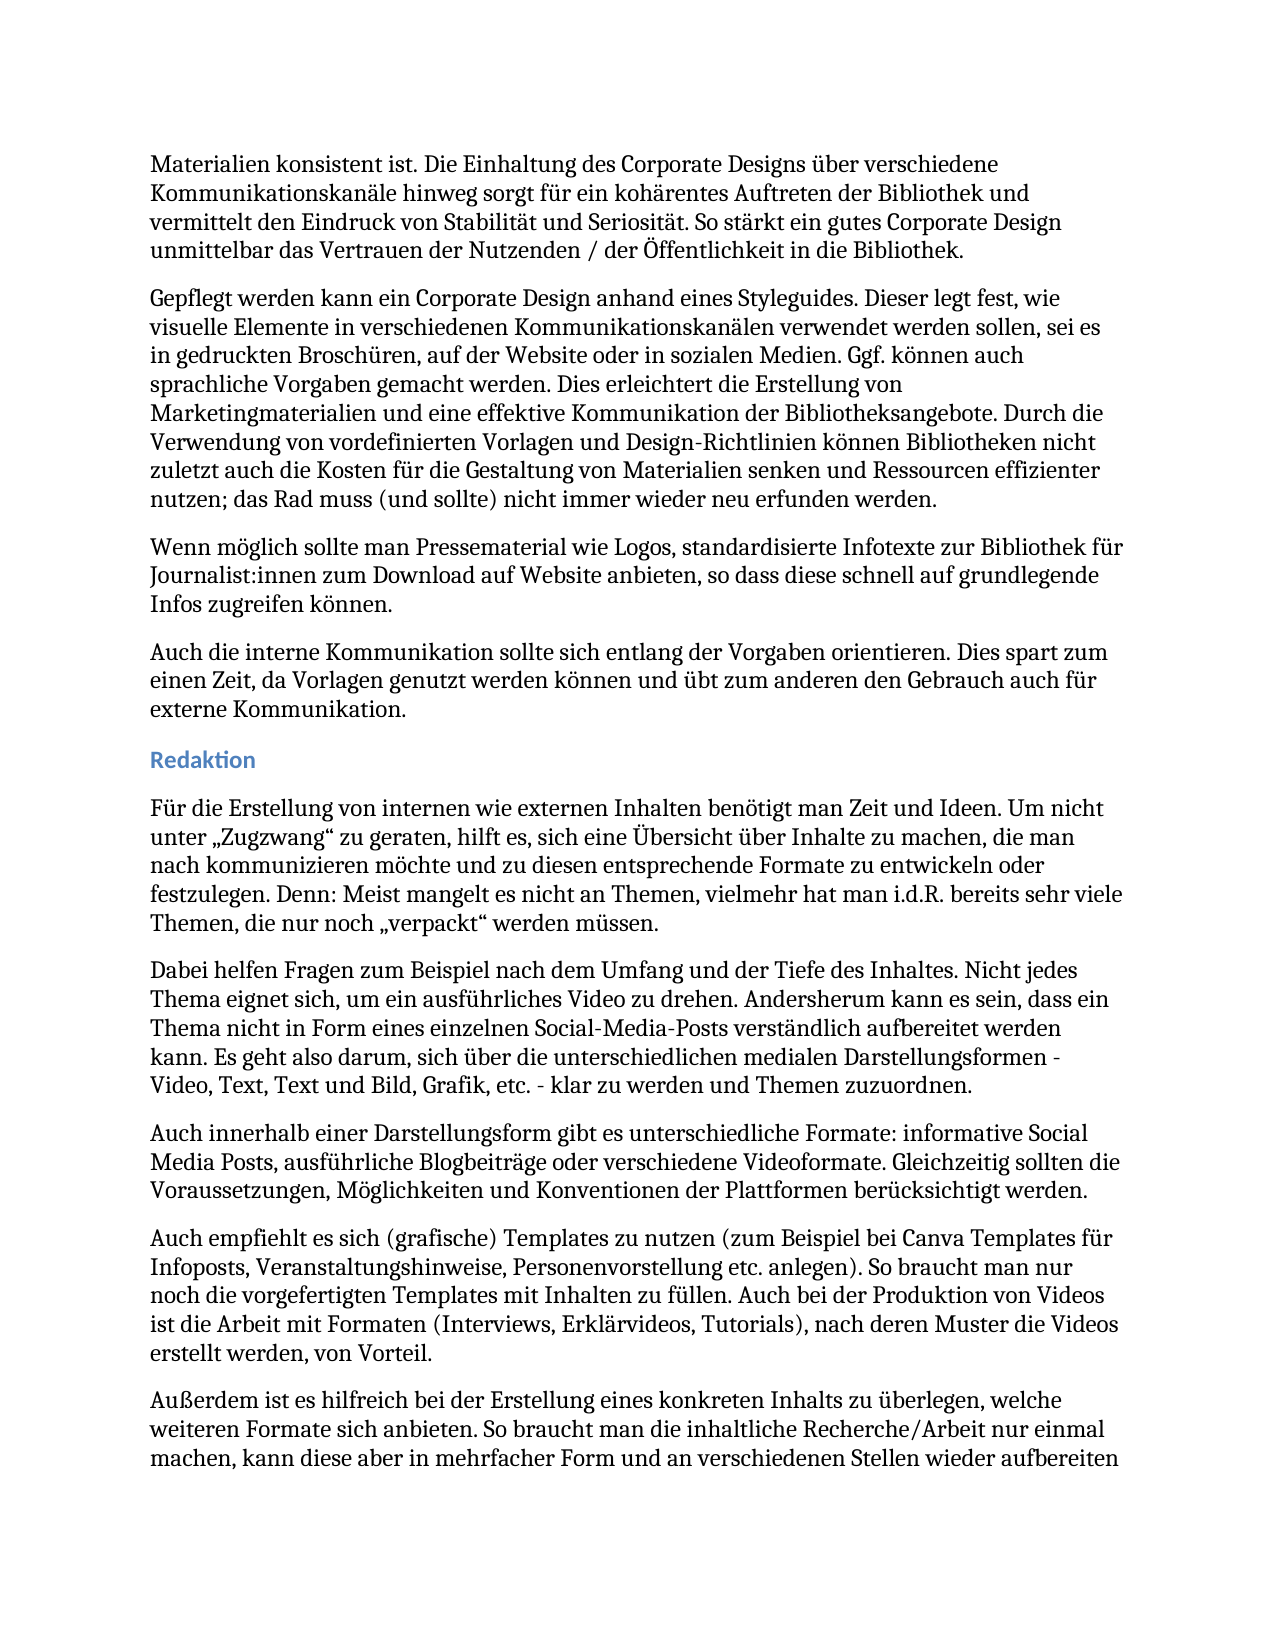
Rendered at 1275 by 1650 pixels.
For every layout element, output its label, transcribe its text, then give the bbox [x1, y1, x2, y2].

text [150, 1386, 1125, 1473]
text Auch innerhalb einer Darstellungsform gibt es unterschiedliche Formate: informative Social Media Posts, ausführliche Blogbeiträge oder verschiedene Videoformate. Gleichzeitig sollten die Voraussetzungen, Möglichkeiten und Konventionen der Plattformen berücksichtigt werden. [150, 1119, 1125, 1205]
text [150, 150, 1125, 265]
text Gepflegt werden kann ein Corporate Design anhand eines Styleguides. Dieser legt fest, wie visuelle Elemente in verschiedenen Kommunikationskanälen verwendet werden sollen, sei es in gedruckten Broschüren, auf der Website oder in sozialen Medien. Ggf. können auch sprachliche Vorgaben gemacht werden. Dies erleichtert die Erstellung von Marketingmaterialien und eine effektive Kommunikation der Bibliotheksangebote. Durch die Verwendung von vordefinierten Vorlagen und Design-Richtlinien können Bibliotheken nicht zuletzt auch die Kosten für die Gestaltung von Materialien senken und Ressourcen effizienter nutzen; das Rad muss (und sollte) nicht immer wieder neu erfunden werden. [150, 284, 1125, 514]
text Wenn möglich sollte man Pressematerial wie Logos, standardisierte Infotexte zur Bibliothek für Journalist:innen zum Download auf Website anbieten, so dass diese schnell auf grundlegende Infos zugreifen können. [150, 532, 1125, 619]
text Auch die interne Kommunikation sollte sich entlang der Vorgaben orientieren. Dies spart zum einen Zeit, da Vorlagen genutzt werden können und übt zum anderen den Gebrauch auch für externe Kommunikation. [150, 637, 1125, 724]
text Für die Erstellung von internen wie externen Inhalten benötigt man Zeit und Ideen. Um nicht unter „Zugzwang“ zu geraten, hilft es, sich eine Übersicht über Inhalte zu machen, die man nach kommunizieren möchte und zu diesen entsprechende Formate zu entwickeln oder festzulegen. Denn: Meist mangelt es nicht an Themen, vielmehr hat man i.d.R. bereits sehr viele Themen, die nur noch „verpackt“ werden müssen. [150, 794, 1125, 938]
text Auch empfiehlt es sich (grafische) Templates zu nutzen (zum Beispiel bei Canva Templates für Infoposts, Veranstaltungshinweise, Personenvorstellung etc. anlegen). So braucht man nur noch die vorgefertigten Templates mit Inhalten zu füllen. Auch bei der Produktion von Videos ist die Arbeit mit Formaten (Interviews, Erklärvideos, Tutorials), nach deren Muster die Videos erstellt werden, von Vorteil. [150, 1224, 1125, 1368]
text Dabei helfen Fragen zum Beispiel nach dem Umfang und der Tiefe des Inhaltes. Nicht jedes Thema eignet sich, um ein ausführliches Video zu drehen. Andersherum kann es sein, dass ein Thema nicht in Form eines einzelnen Social-Media-Posts verständlich aufbereitet werden kann. Es geht also darum, sich über die unterschiedlichen medialen Darstellungsformen - Video, Text, Text und Bild, Grafik, etc. - klar zu werden und Themen zuzuordnen. [150, 956, 1125, 1100]
subtitle Redaktion [150, 744, 1125, 775]
